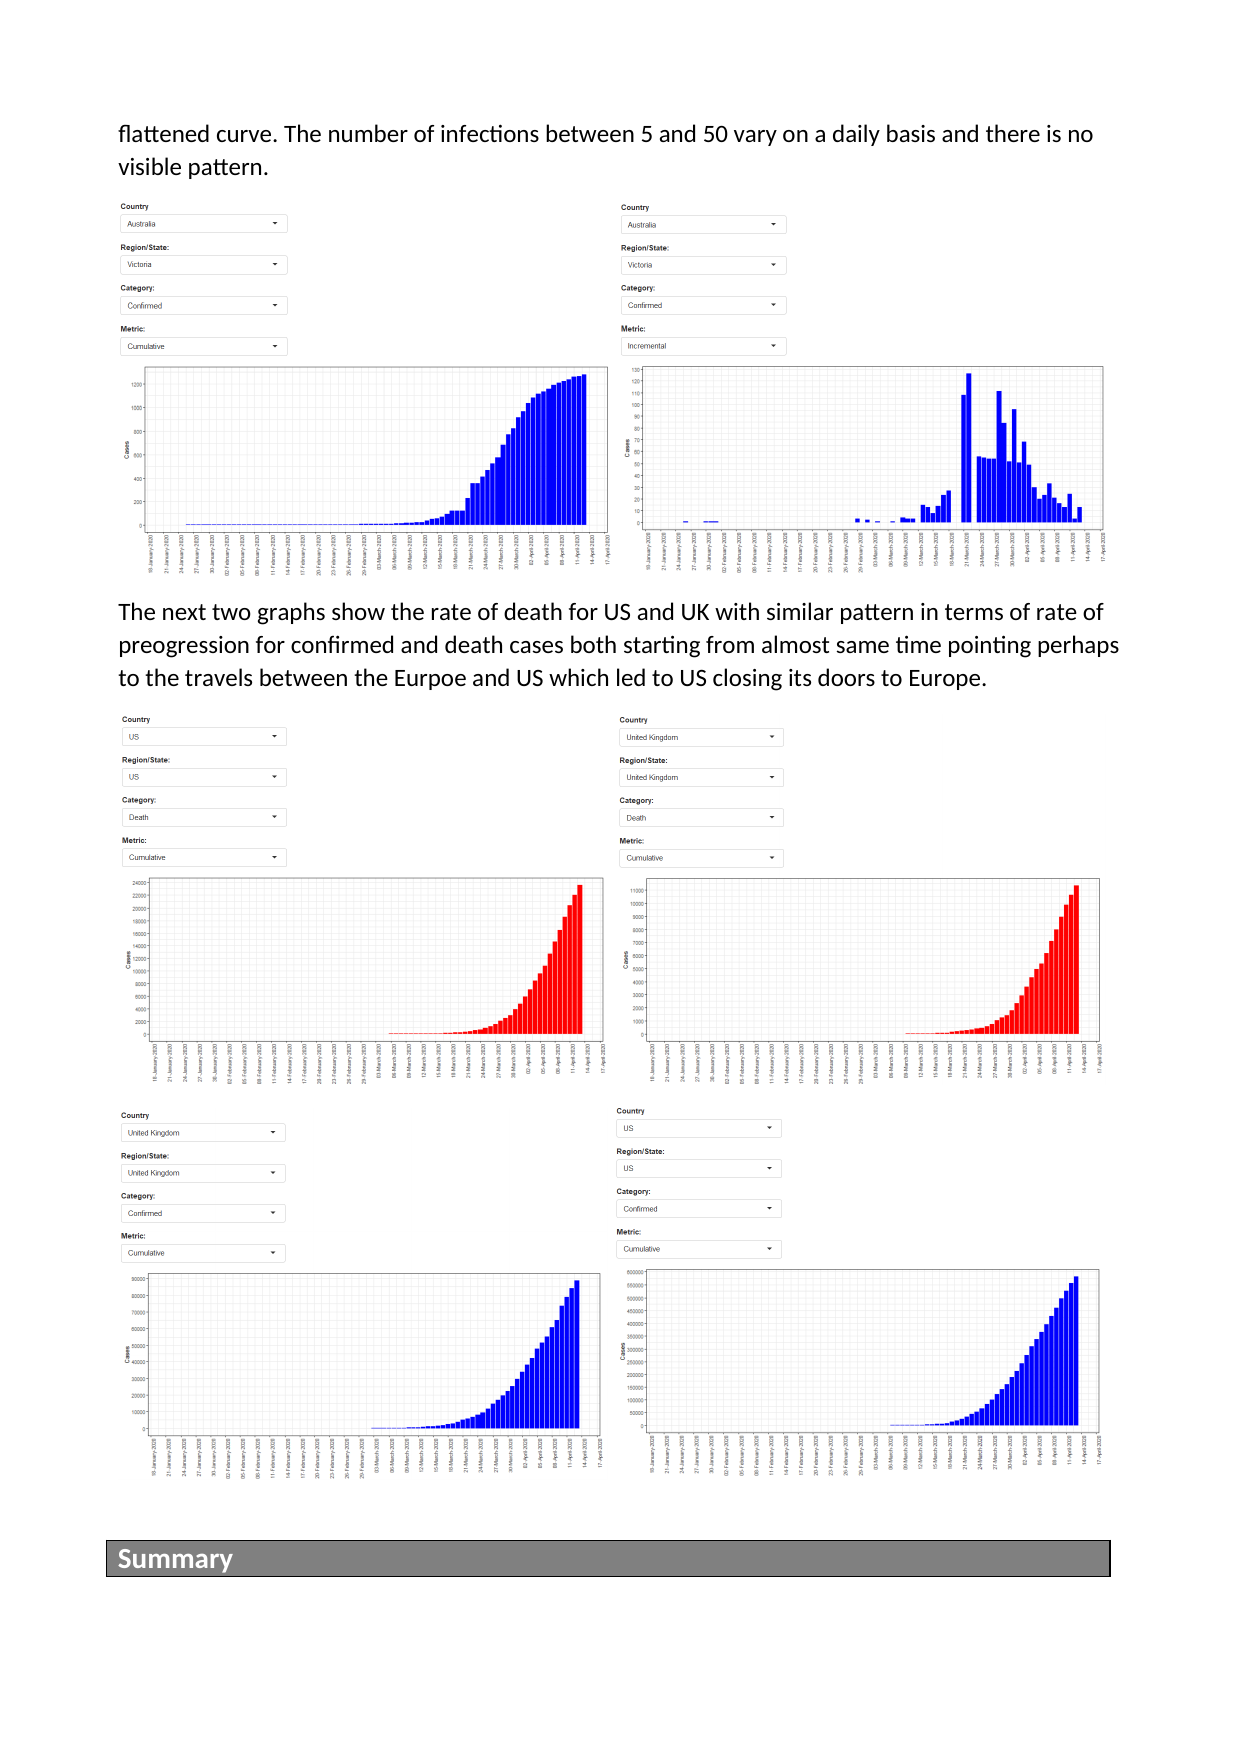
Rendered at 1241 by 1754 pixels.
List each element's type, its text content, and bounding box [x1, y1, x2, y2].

picture [612, 1103, 1105, 1480]
picture [118, 711, 611, 1085]
picture [616, 714, 1106, 1085]
picture [118, 1108, 608, 1480]
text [118, 118, 1122, 182]
picture [118, 201, 612, 578]
picture [617, 200, 1110, 578]
text The next two graphs show the rate of death for US and UK with similar pattern in terms of rate of preogression for confirmed and death cases both starting from almost same time pointing perhaps to the travels between the Eurpoe and US which led to US closing its doors to Europe. [118, 596, 1122, 693]
table_header Summary [107, 1541, 1109, 1576]
